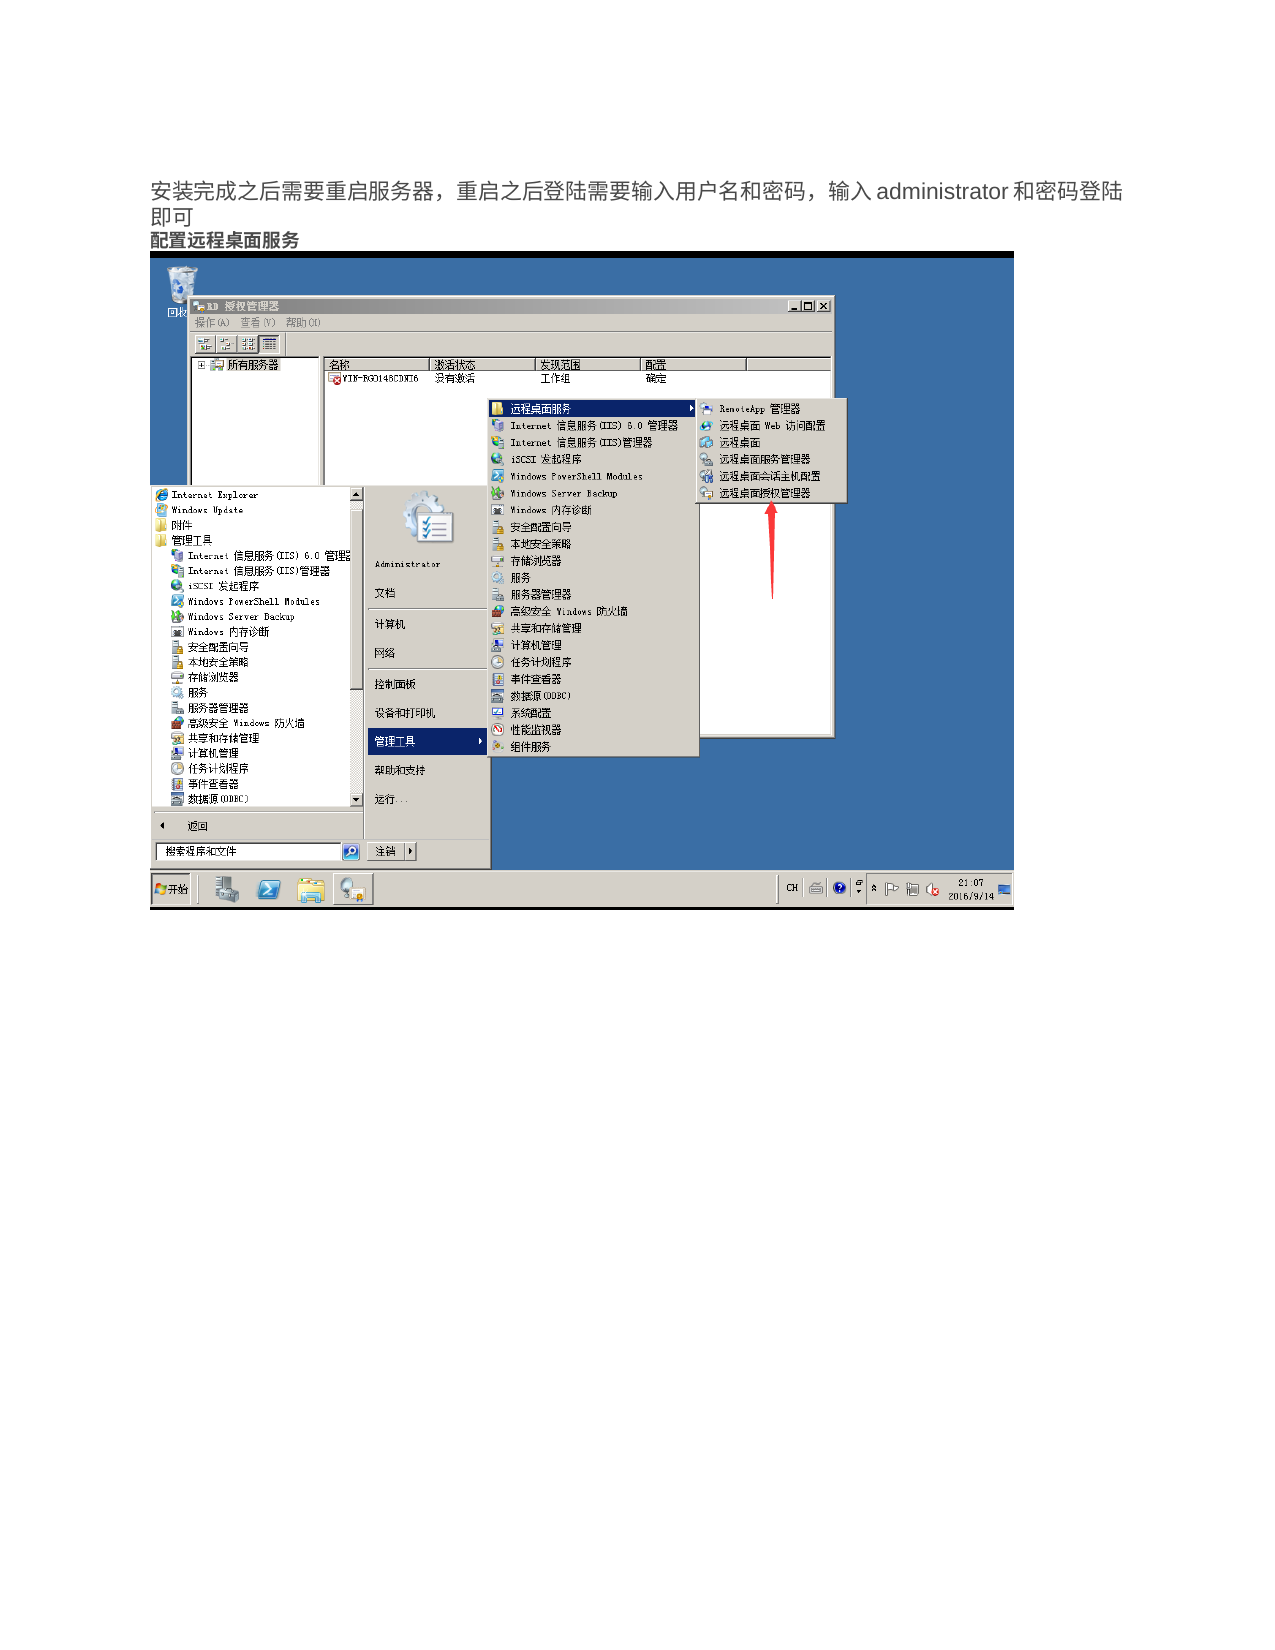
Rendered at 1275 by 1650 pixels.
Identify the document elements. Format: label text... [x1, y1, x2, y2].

text 配置远程桌面服务 [150, 229, 1125, 251]
picture [150, 251, 1014, 910]
text 安装完成之后需要重启服务器，重启之后登陆需要输入用户名和密码，输入administrator和密码登陆即可 [150, 178, 1125, 229]
